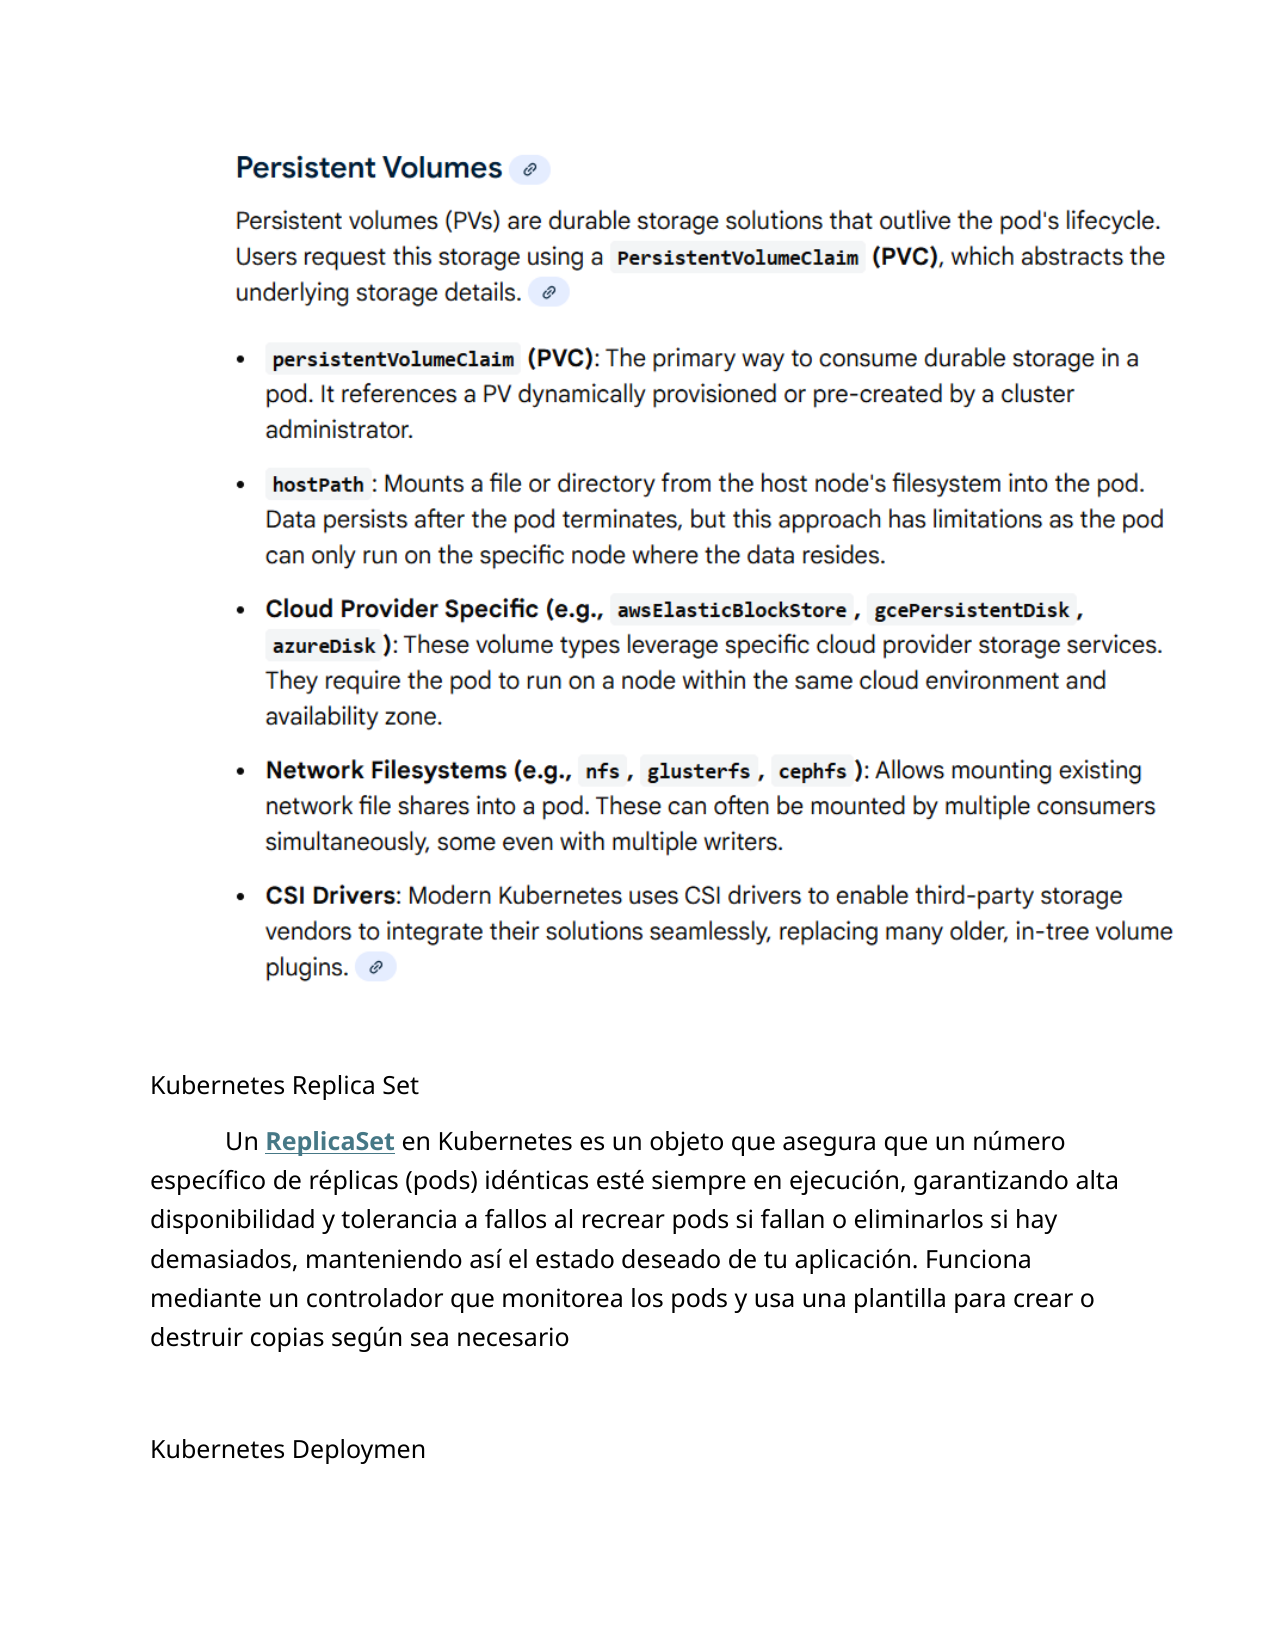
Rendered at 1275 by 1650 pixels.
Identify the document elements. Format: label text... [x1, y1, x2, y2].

text Kubernetes Replica Set [150, 1068, 1125, 1102]
text Un ReplicaSet en Kubernetes es un objeto que asegura que un número específico de réplicas (pods) idénticas esté siempre en ejecución, garantizando alta disponibilidad y tolerancia a fallos al recrear pods si fallan o eliminarlos si hay demasiados, manteniendo así el estado deseado de tu aplicación. Funciona mediante un controlador que monitorea los pods y usa una plantilla para crear o destruir copias según sea necesario [150, 1124, 1125, 1354]
text Kubernetes Deploymen [150, 1431, 1125, 1465]
picture [225, 150, 1200, 991]
